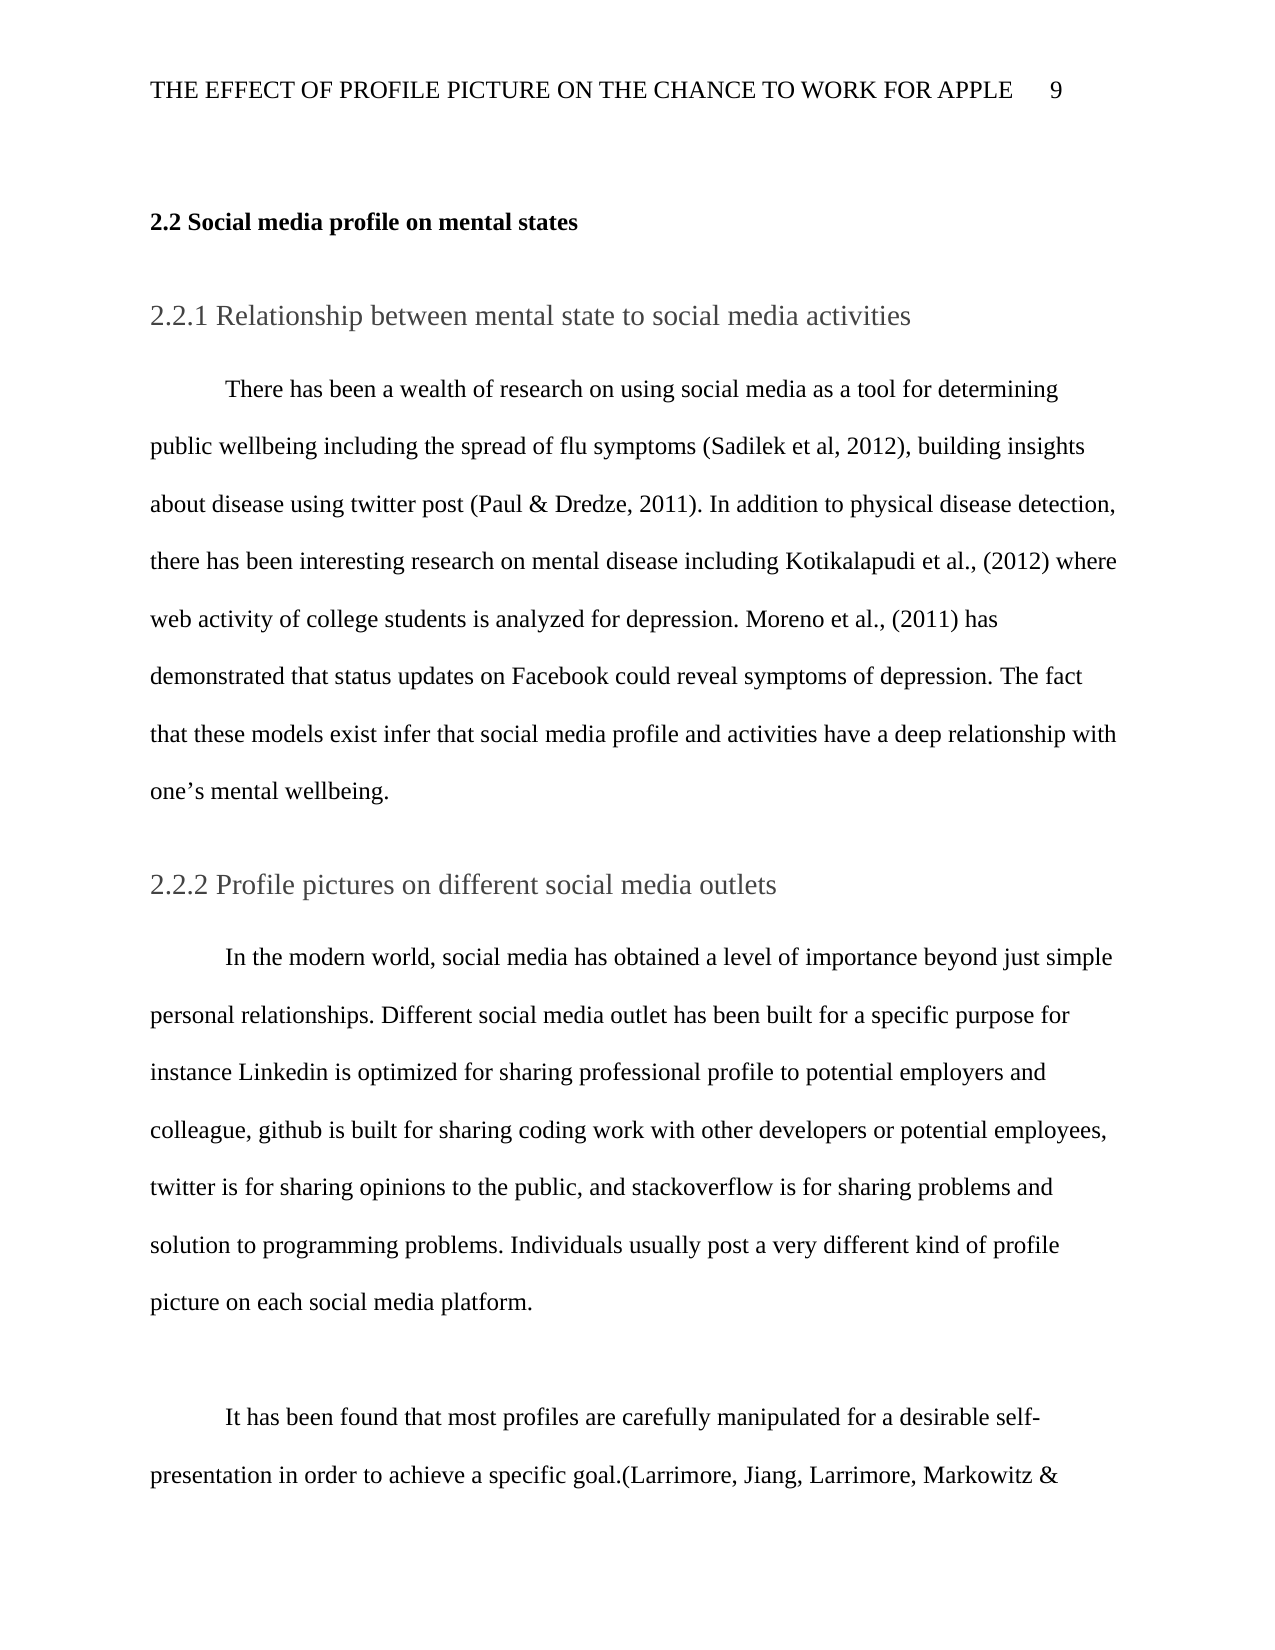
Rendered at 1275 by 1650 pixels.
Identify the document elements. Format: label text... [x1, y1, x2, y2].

subtitle 2.2 Social media profile on mental states [150, 207, 1125, 236]
text In the modern world, social media has obtained a level of importance beyond just simple personal relationships. Different social media outlet has been built for a specific purpose for instance Linkedin is optimized for sharing professional profile to potential employers and colleague, github is built for sharing coding work with other developers or potential employees, twitter is for sharing opinions to the public, and stackoverflow is for sharing problems and solution to programming problems. Individuals usually post a very different kind of profile picture on each social media platform. [150, 942, 1125, 1316]
text There has been a wealth of research on using social media as a tool for determining public wellbeing including the spread of flu symptoms (Sadilek et al, 2012), building insights about disease using twitter post (Paul & Dredze, 2011). In addition to physical disease detection, there has been interesting research on mental disease including Kotikalapudi et al., (2012) where web activity of college students is analyzed for depression. Moreno et al., (2011) has demonstrated that status updates on Facebook could reveal symptoms of depression. The fact that these models exist infer that social media profile and activities have a deep relationship with one’s mental wellbeing. [150, 374, 1125, 805]
subtitle 2.2.1 Relationship between mental state to social media activities [150, 298, 1125, 332]
subtitle 2.2.2 Profile pictures on different social media outlets [150, 867, 1125, 901]
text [150, 1402, 1125, 1489]
